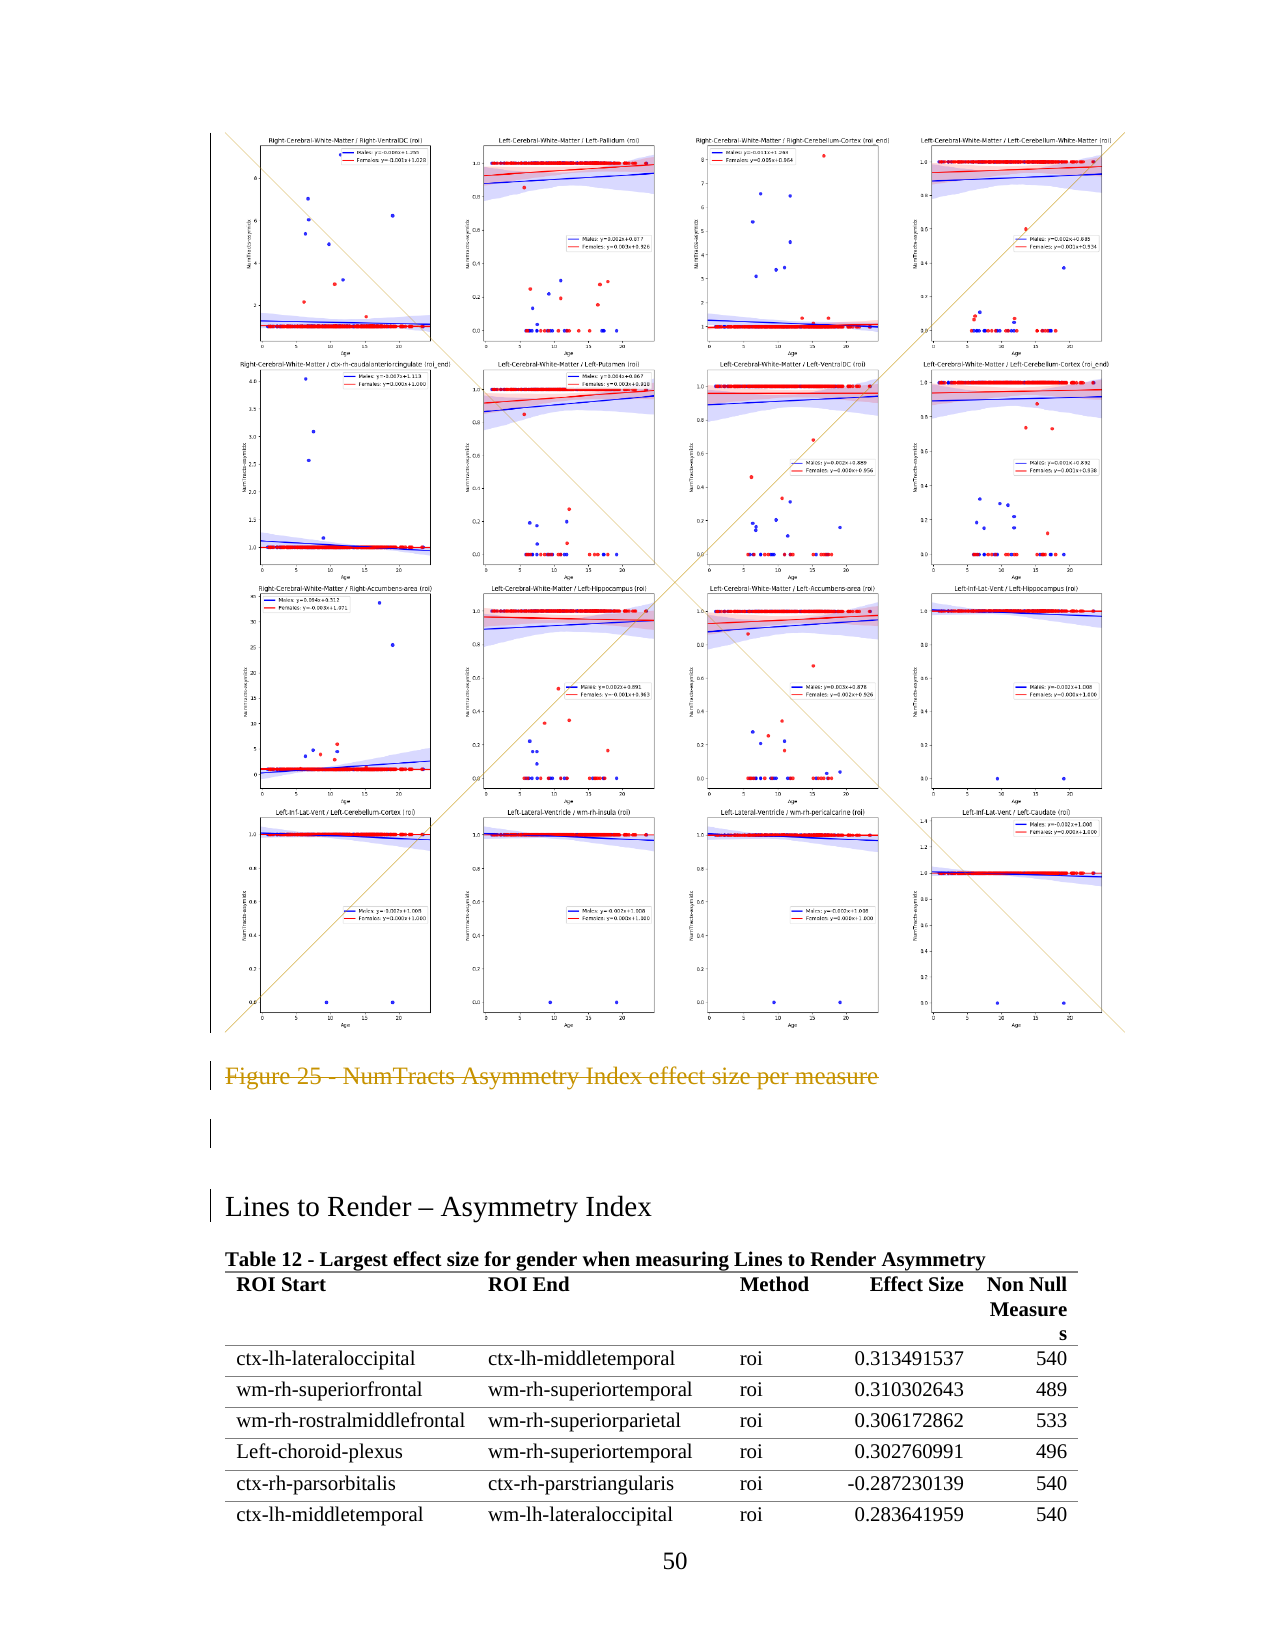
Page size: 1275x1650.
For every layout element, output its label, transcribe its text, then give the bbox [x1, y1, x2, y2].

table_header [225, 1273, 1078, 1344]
picture [226, 584, 1124, 1033]
picture [226, 132, 1124, 581]
picture [676, 134, 1125, 1031]
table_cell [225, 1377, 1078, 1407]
picture [225, 134, 674, 1031]
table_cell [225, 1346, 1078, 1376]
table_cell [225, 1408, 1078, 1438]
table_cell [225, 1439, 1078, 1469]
text Table - Largest effect size for gender when measuring Lines to Render Asymmetry [225, 1247, 1125, 1271]
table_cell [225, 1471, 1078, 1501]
subtitle Lines to Render – Asymmetry Index [225, 1189, 1125, 1222]
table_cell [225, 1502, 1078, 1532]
